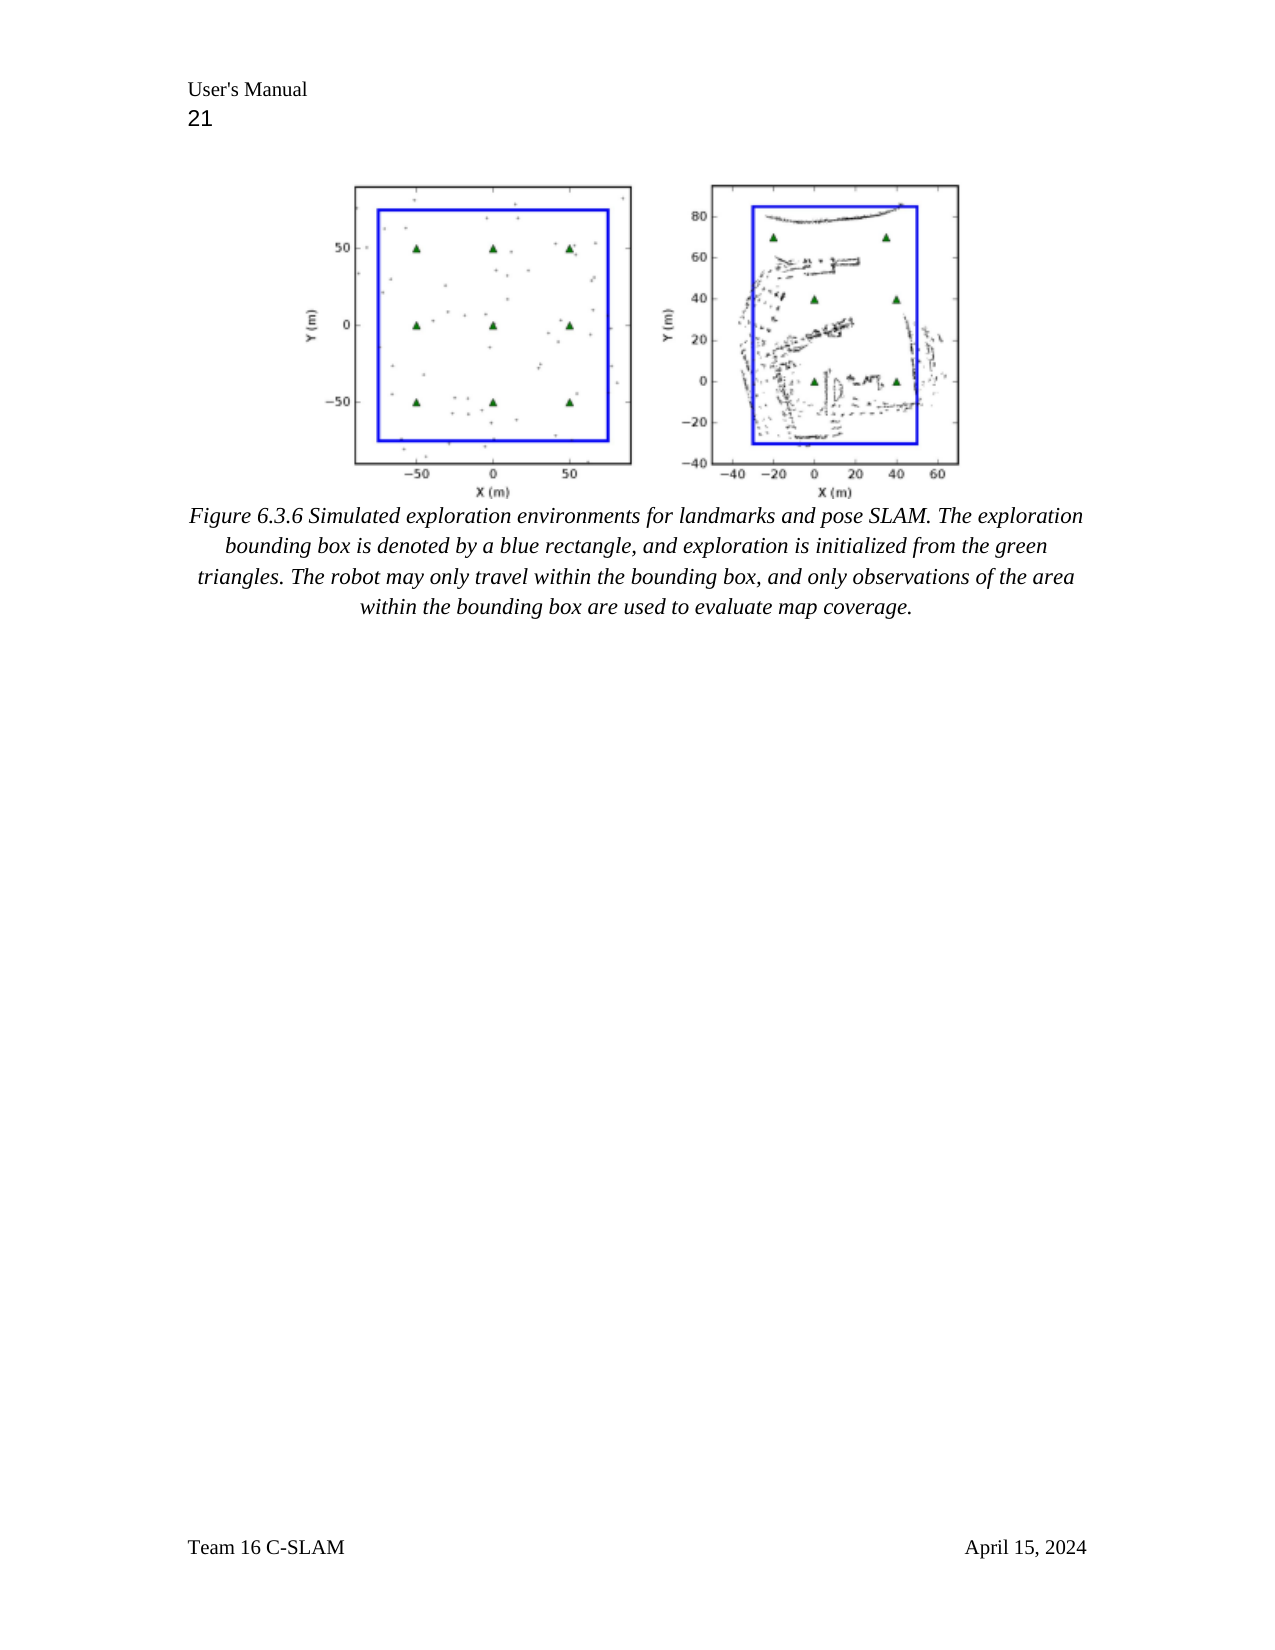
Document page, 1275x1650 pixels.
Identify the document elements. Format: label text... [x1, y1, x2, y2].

picture [303, 150, 972, 499]
text Figure 6.3.6 Simulated exploration environments for landmarks and pose SLAM. The exploration bounding box is denoted by a blue rectangle, and exploration is initialized from the green triangles. The robot may only travel within the bounding box, and only observations of the area within the bounding box are used to evaluate map coverage. [187, 502, 1087, 619]
